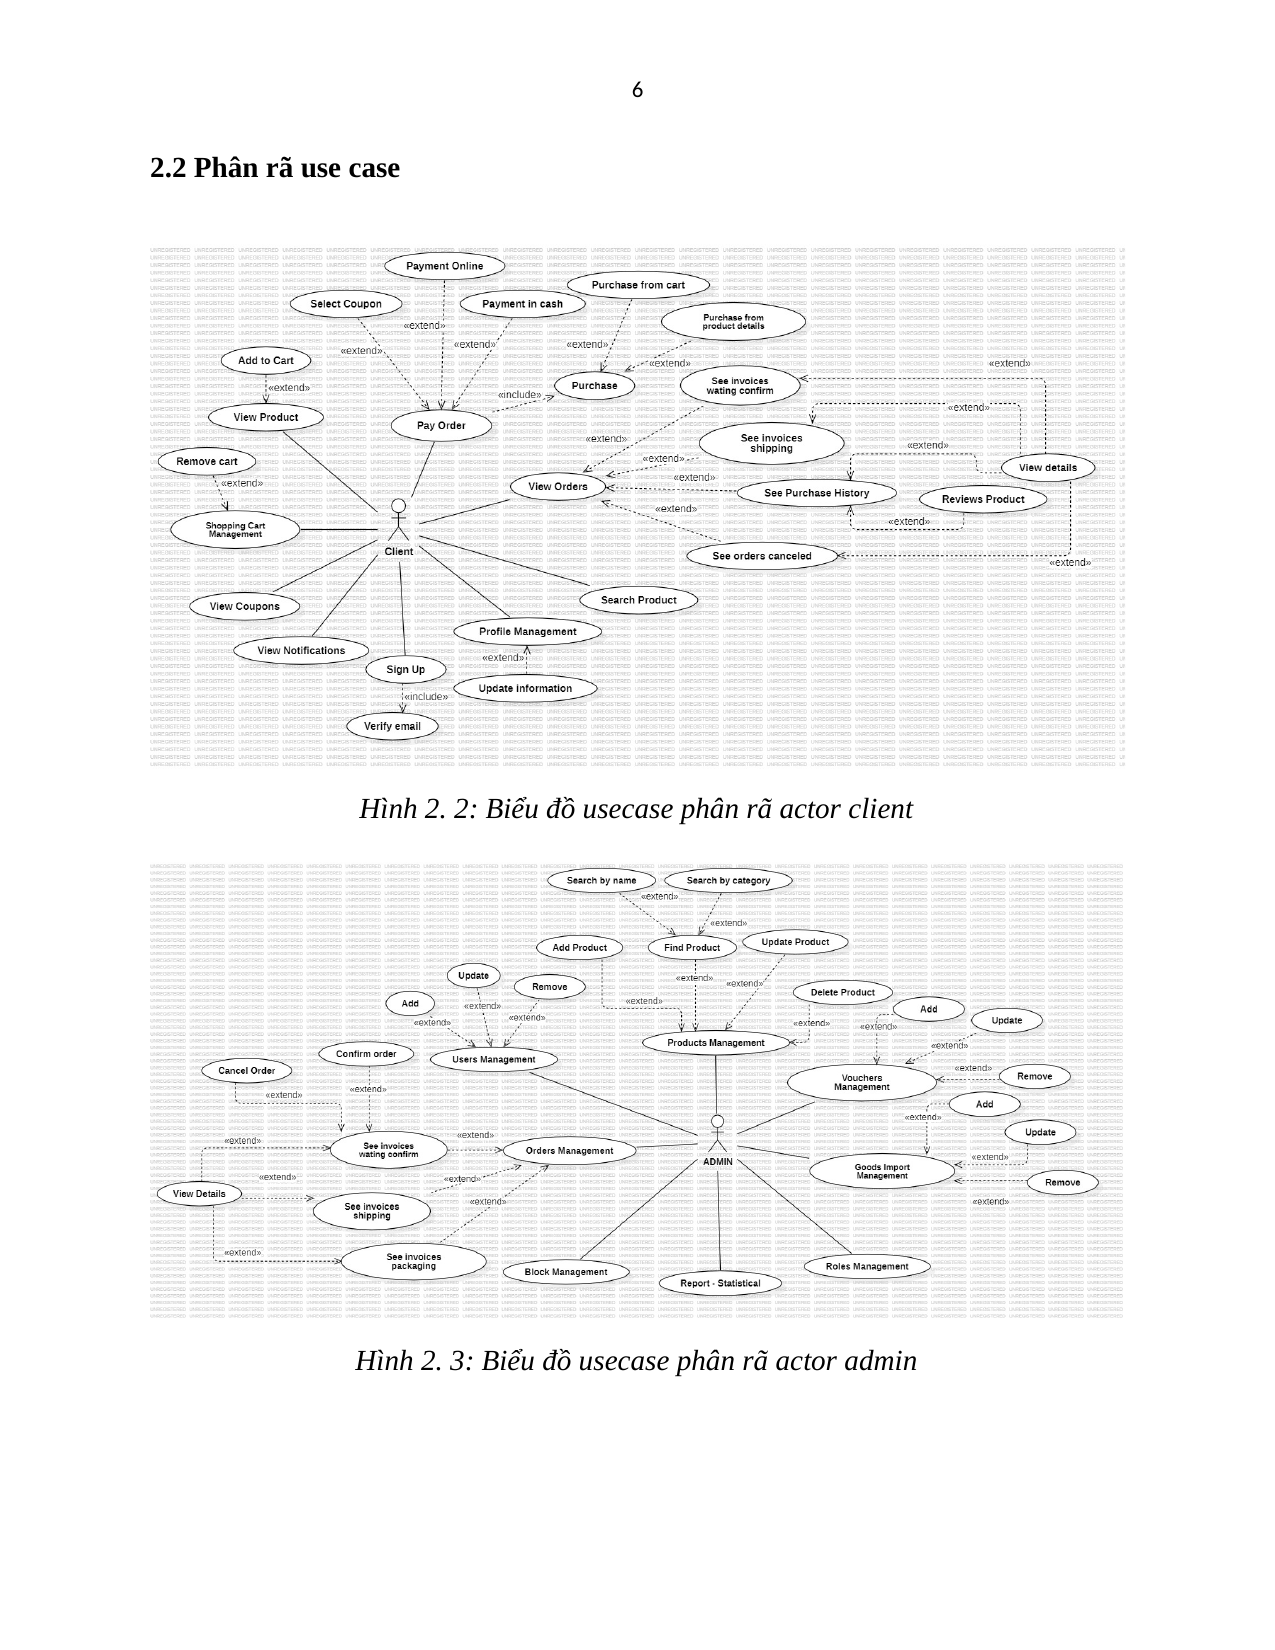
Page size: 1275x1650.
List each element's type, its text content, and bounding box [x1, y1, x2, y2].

picture [150, 862, 1125, 1323]
picture [150, 244, 1125, 771]
subtitle 2.2 Phân rã use case [150, 150, 1125, 183]
